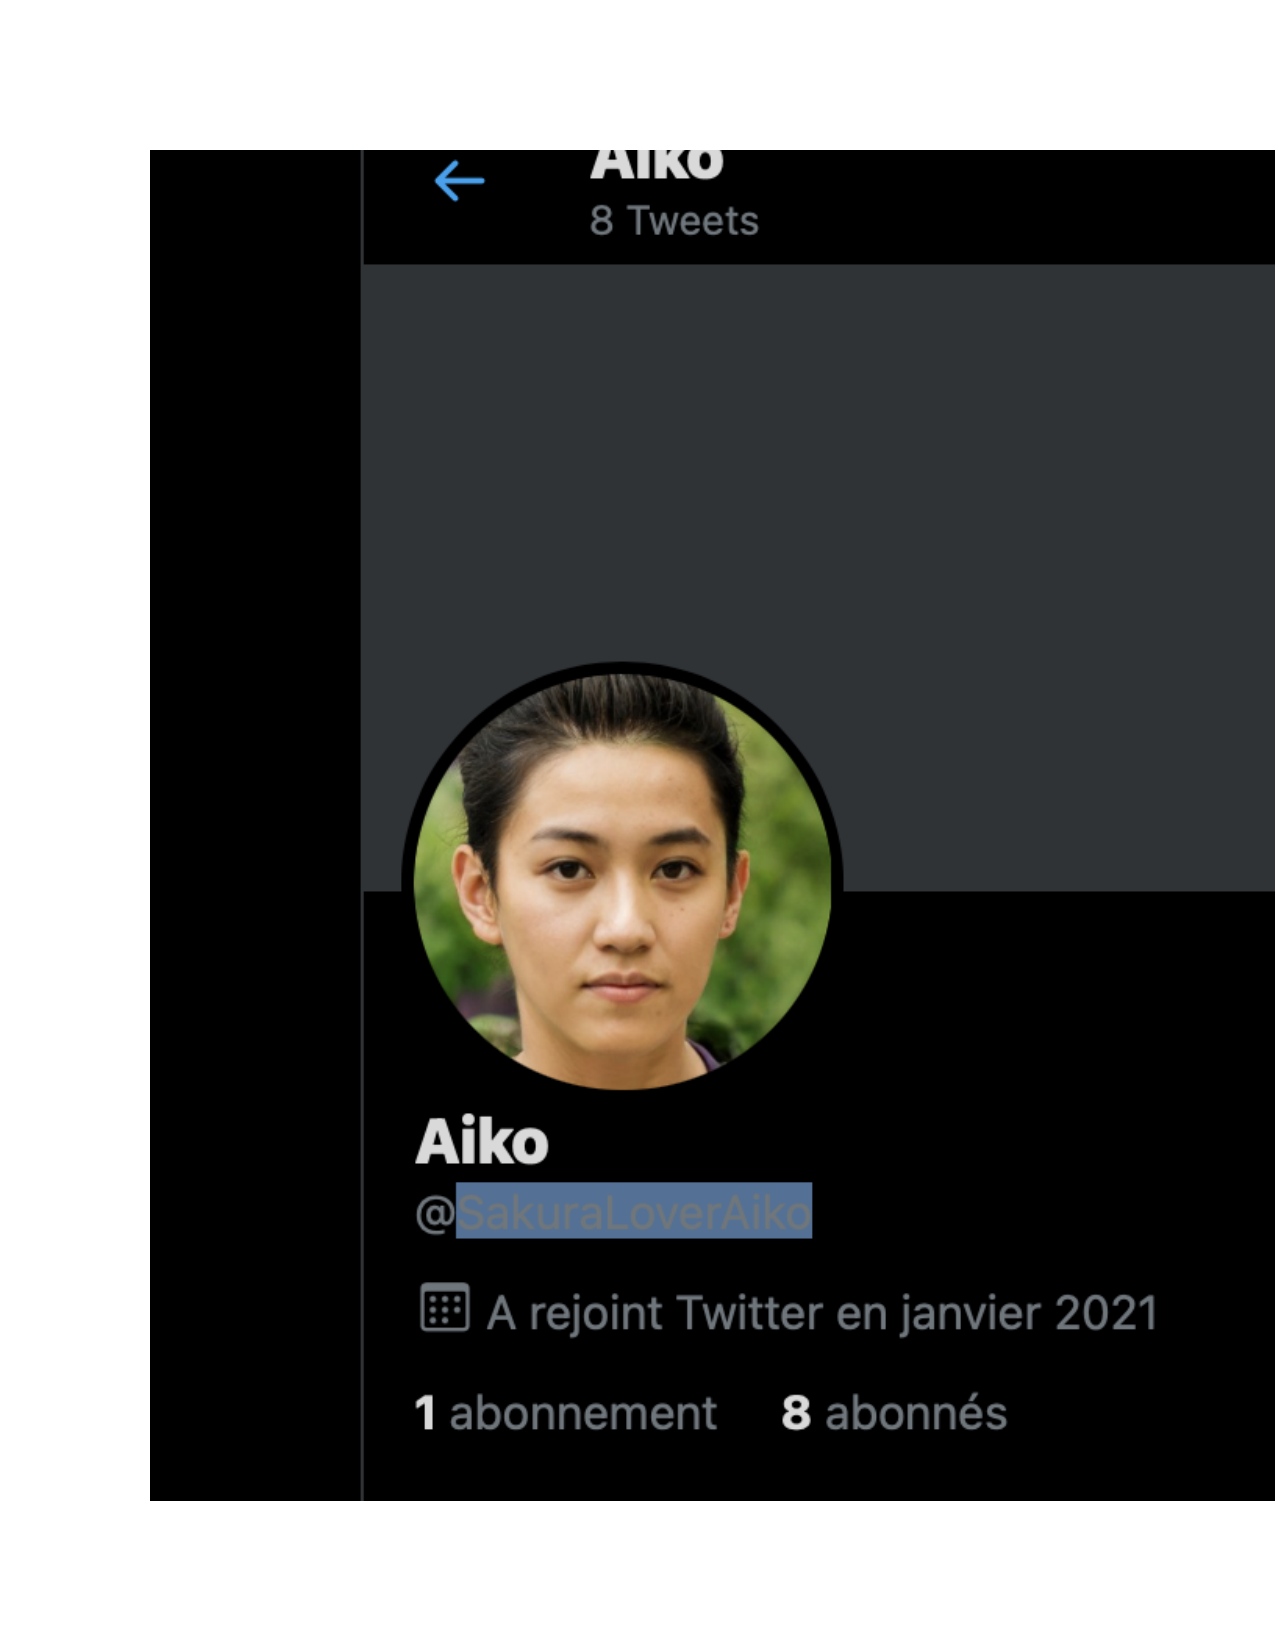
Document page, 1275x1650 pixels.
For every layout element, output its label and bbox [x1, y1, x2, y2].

picture [150, 150, 1275, 1501]
